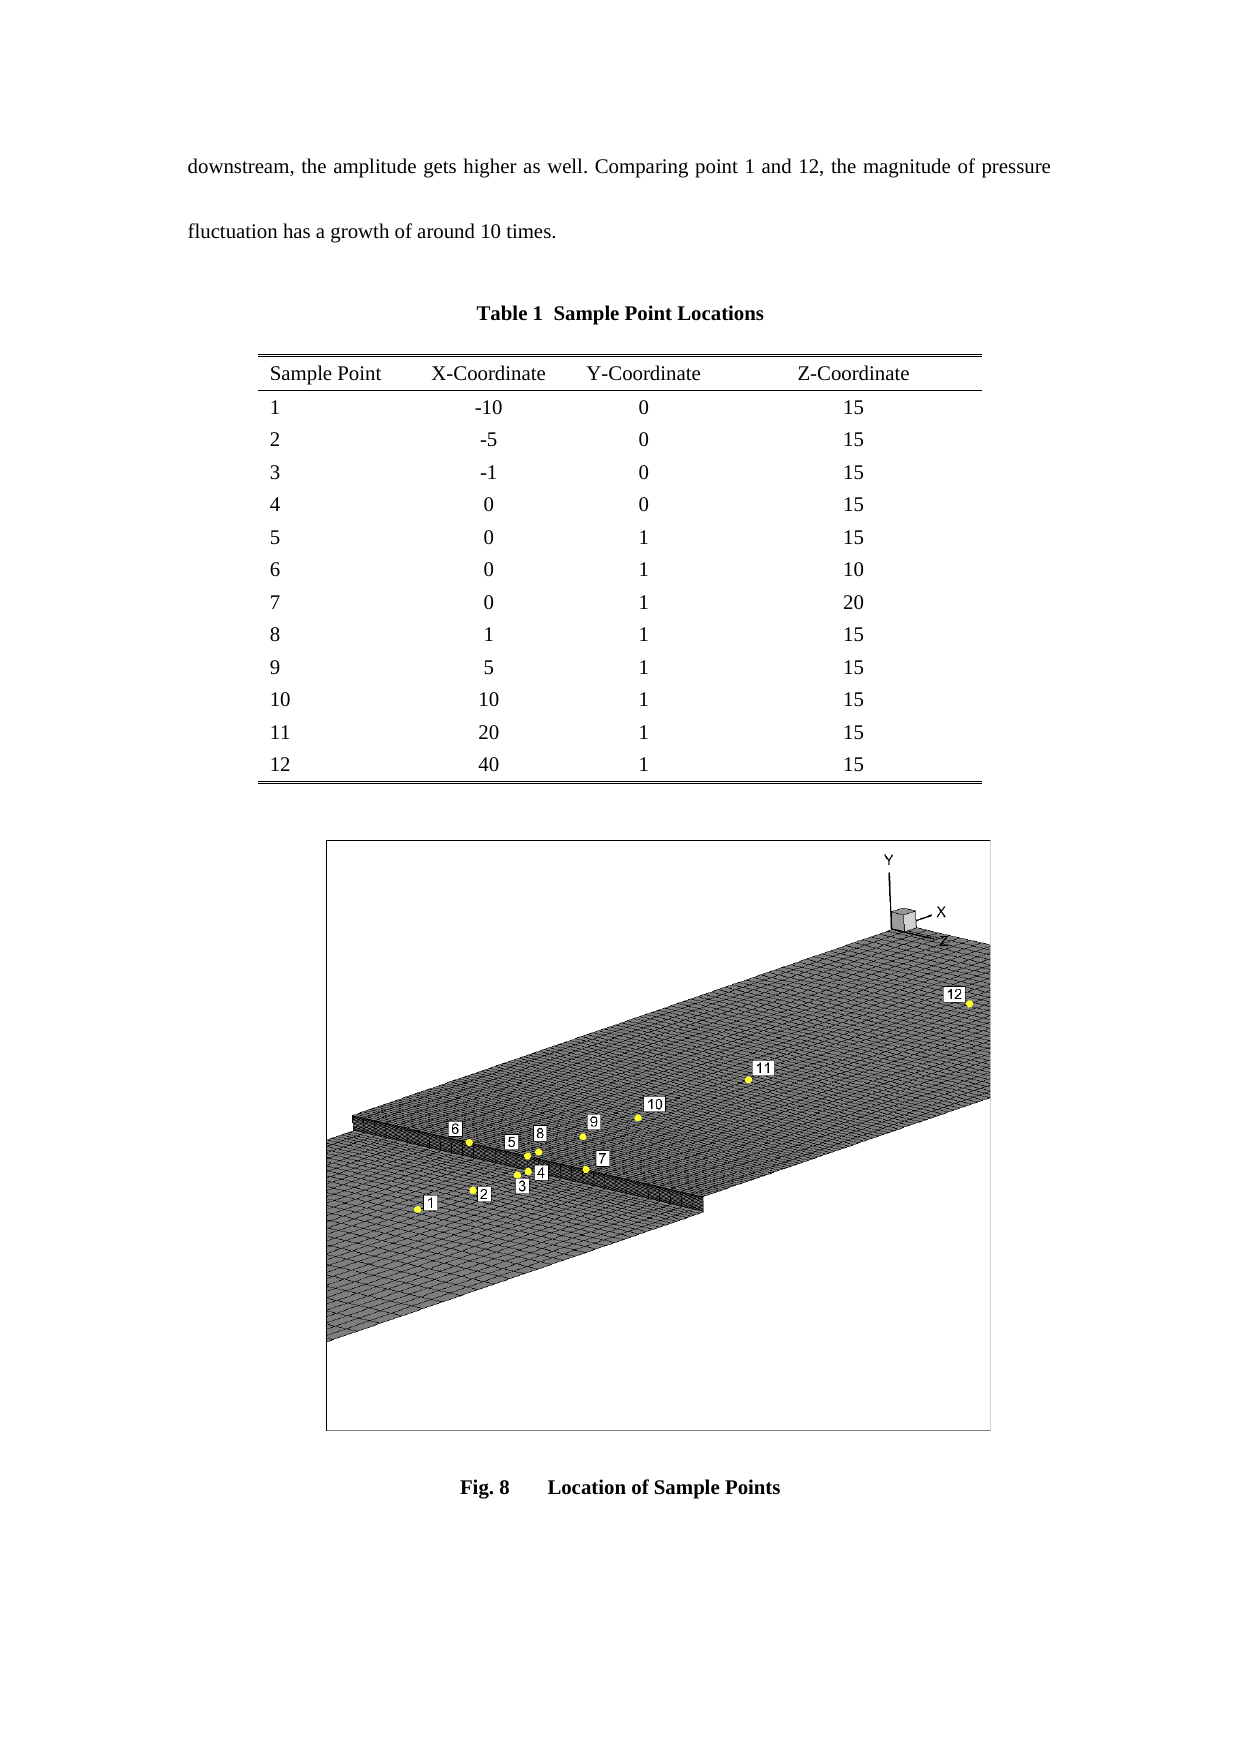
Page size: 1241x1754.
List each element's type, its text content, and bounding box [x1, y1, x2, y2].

table_cell 10 [258, 683, 415, 716]
table_cell 15 [725, 488, 982, 521]
table_cell 1 [562, 716, 724, 748]
table_cell 15 [725, 651, 982, 683]
table_cell 7 [258, 586, 415, 618]
table_cell 0 [415, 521, 562, 553]
table_cell 15 [725, 683, 982, 716]
table_cell -1 [415, 456, 562, 488]
table_cell 1 [562, 586, 724, 618]
table_cell 15 [725, 618, 982, 651]
table_cell 8 [258, 618, 415, 651]
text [187, 150, 1053, 247]
table_cell 15 [725, 423, 982, 456]
table_cell 2 [258, 423, 415, 456]
table_cell 1 [562, 521, 724, 553]
table_cell 1 [562, 618, 724, 651]
table_cell 15 [725, 391, 982, 423]
table_cell Z-Coordinate [725, 357, 982, 390]
table_cell 0 [562, 423, 724, 456]
table_cell 0 [415, 488, 562, 521]
table_cell 1 [562, 683, 724, 716]
table_cell 0 [415, 553, 562, 586]
table_cell Sample Point [258, 357, 415, 390]
table_cell 0 [562, 391, 724, 423]
table_cell 15 [725, 456, 982, 488]
table_cell 0 [415, 586, 562, 618]
table_cell X-Coordinate [415, 357, 562, 390]
table_cell -10 [415, 391, 562, 423]
table_cell 1 [562, 748, 724, 781]
table_cell 20 [725, 586, 982, 618]
table_cell 10 [725, 553, 982, 586]
table_cell 0 [562, 456, 724, 488]
table_cell 1 [415, 618, 562, 651]
table_cell 15 [725, 521, 982, 553]
table_cell 0 [562, 488, 724, 521]
table_cell 11 [258, 716, 415, 748]
table_cell 10 [415, 683, 562, 716]
table_cell 20 [415, 716, 562, 748]
table_cell 40 [415, 748, 562, 781]
table_cell 5 [258, 521, 415, 553]
table_cell 4 [258, 488, 415, 521]
table_cell -5 [415, 423, 562, 456]
table_cell 6 [258, 553, 415, 586]
table_cell 9 [258, 651, 415, 683]
table_header Table 1 Sample Point Locations [258, 272, 982, 354]
picture [326, 840, 991, 1431]
table_cell 1 [258, 391, 415, 423]
table_cell 1 [562, 553, 724, 586]
table_cell 12 [258, 748, 415, 781]
table_cell Y-Coordinate [562, 357, 724, 390]
table_cell 15 [725, 716, 982, 748]
table_cell 5 [415, 651, 562, 683]
table_cell 3 [258, 456, 415, 488]
table_cell 1 [562, 651, 724, 683]
table_cell 15 [725, 748, 982, 781]
